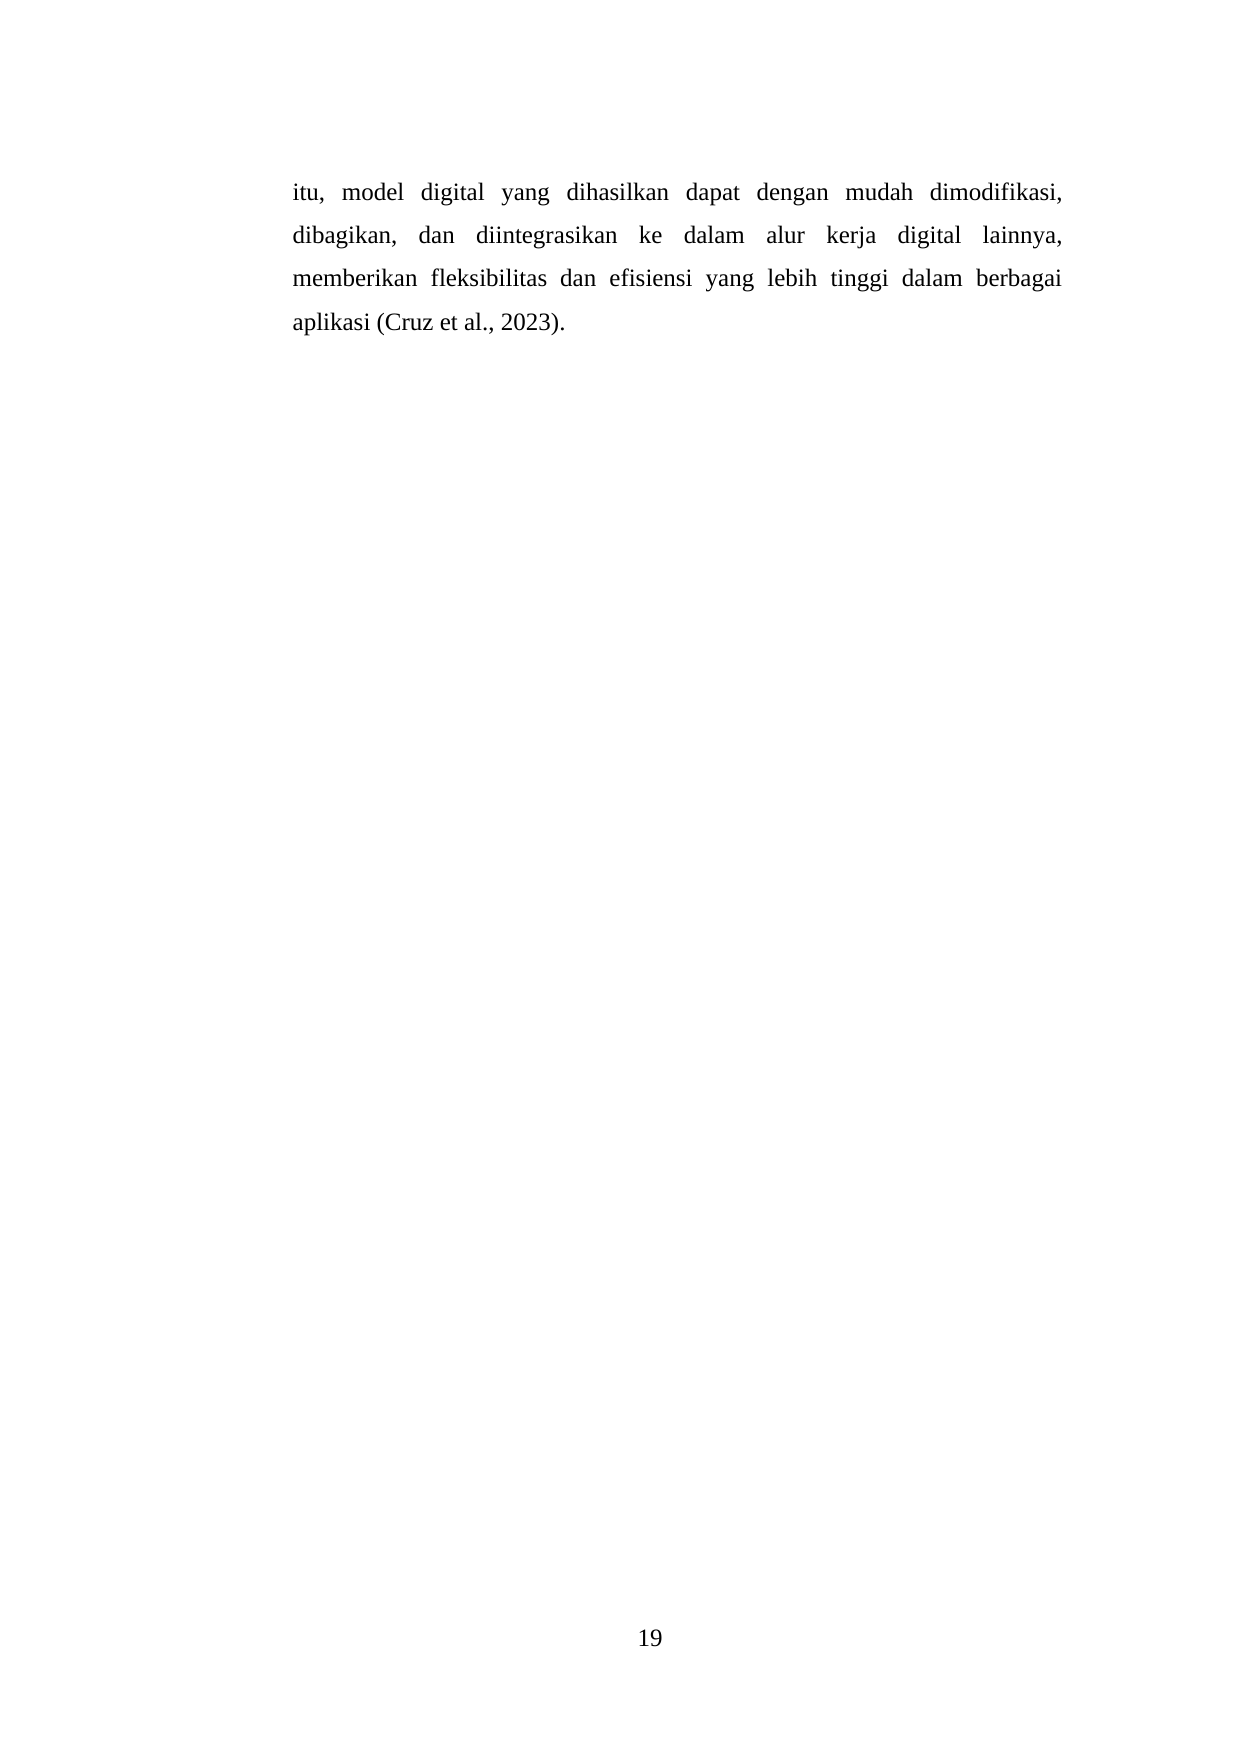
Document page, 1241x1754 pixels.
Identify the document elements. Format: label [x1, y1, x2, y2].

text [292, 177, 1063, 335]
